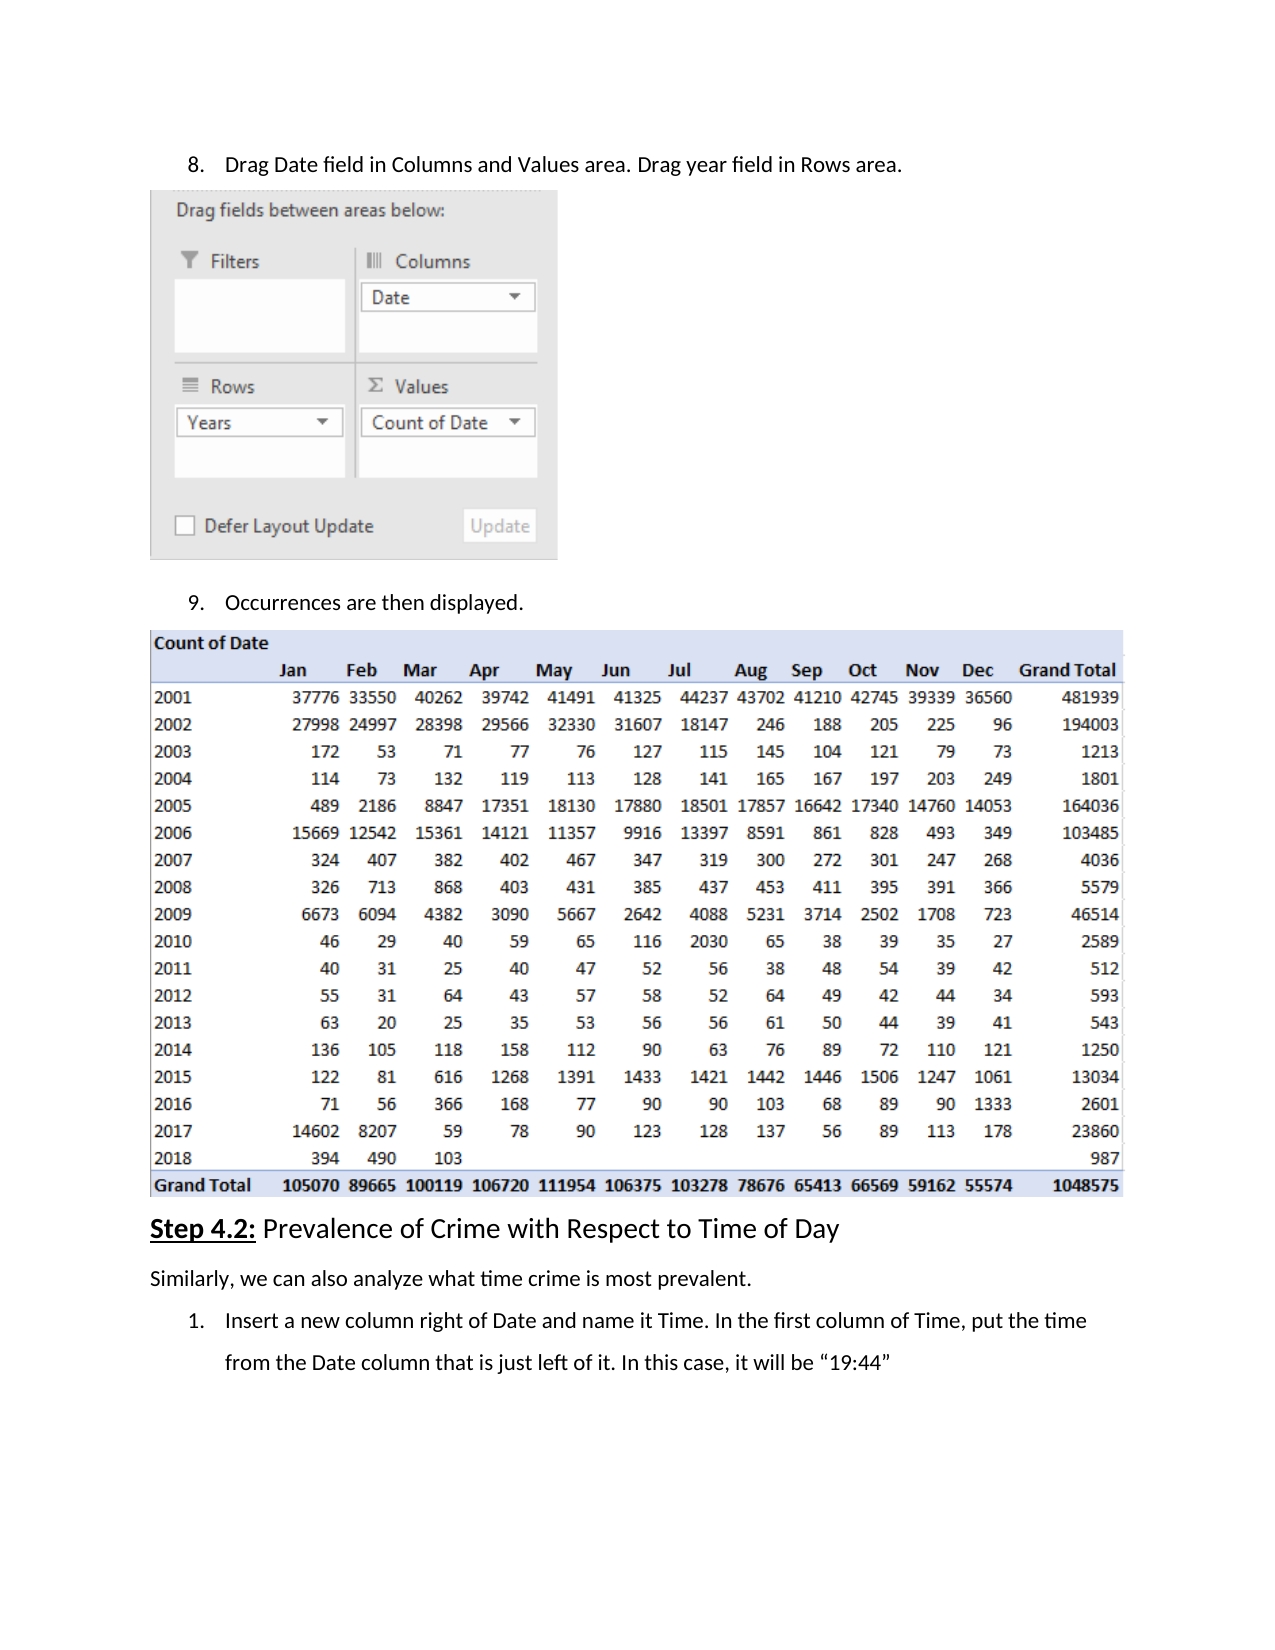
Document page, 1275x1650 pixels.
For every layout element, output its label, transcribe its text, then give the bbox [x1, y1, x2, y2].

list Drag Date field in Columns and Values area. Drag year field in Rows area. [187, 150, 1125, 178]
picture [150, 630, 1125, 1197]
text Similarly, we can also analyze what time crime is most prevalent. [150, 1264, 1125, 1292]
list Insert a new column right of Date and name it Time. In the first column of Time, put the time from the Date column that is just left of it. In this case, it will be “19:44” [187, 1306, 1125, 1376]
picture [150, 190, 558, 560]
text Step 4.2: Prevalence of Crime with Respect to Time of Day [150, 1211, 1125, 1246]
